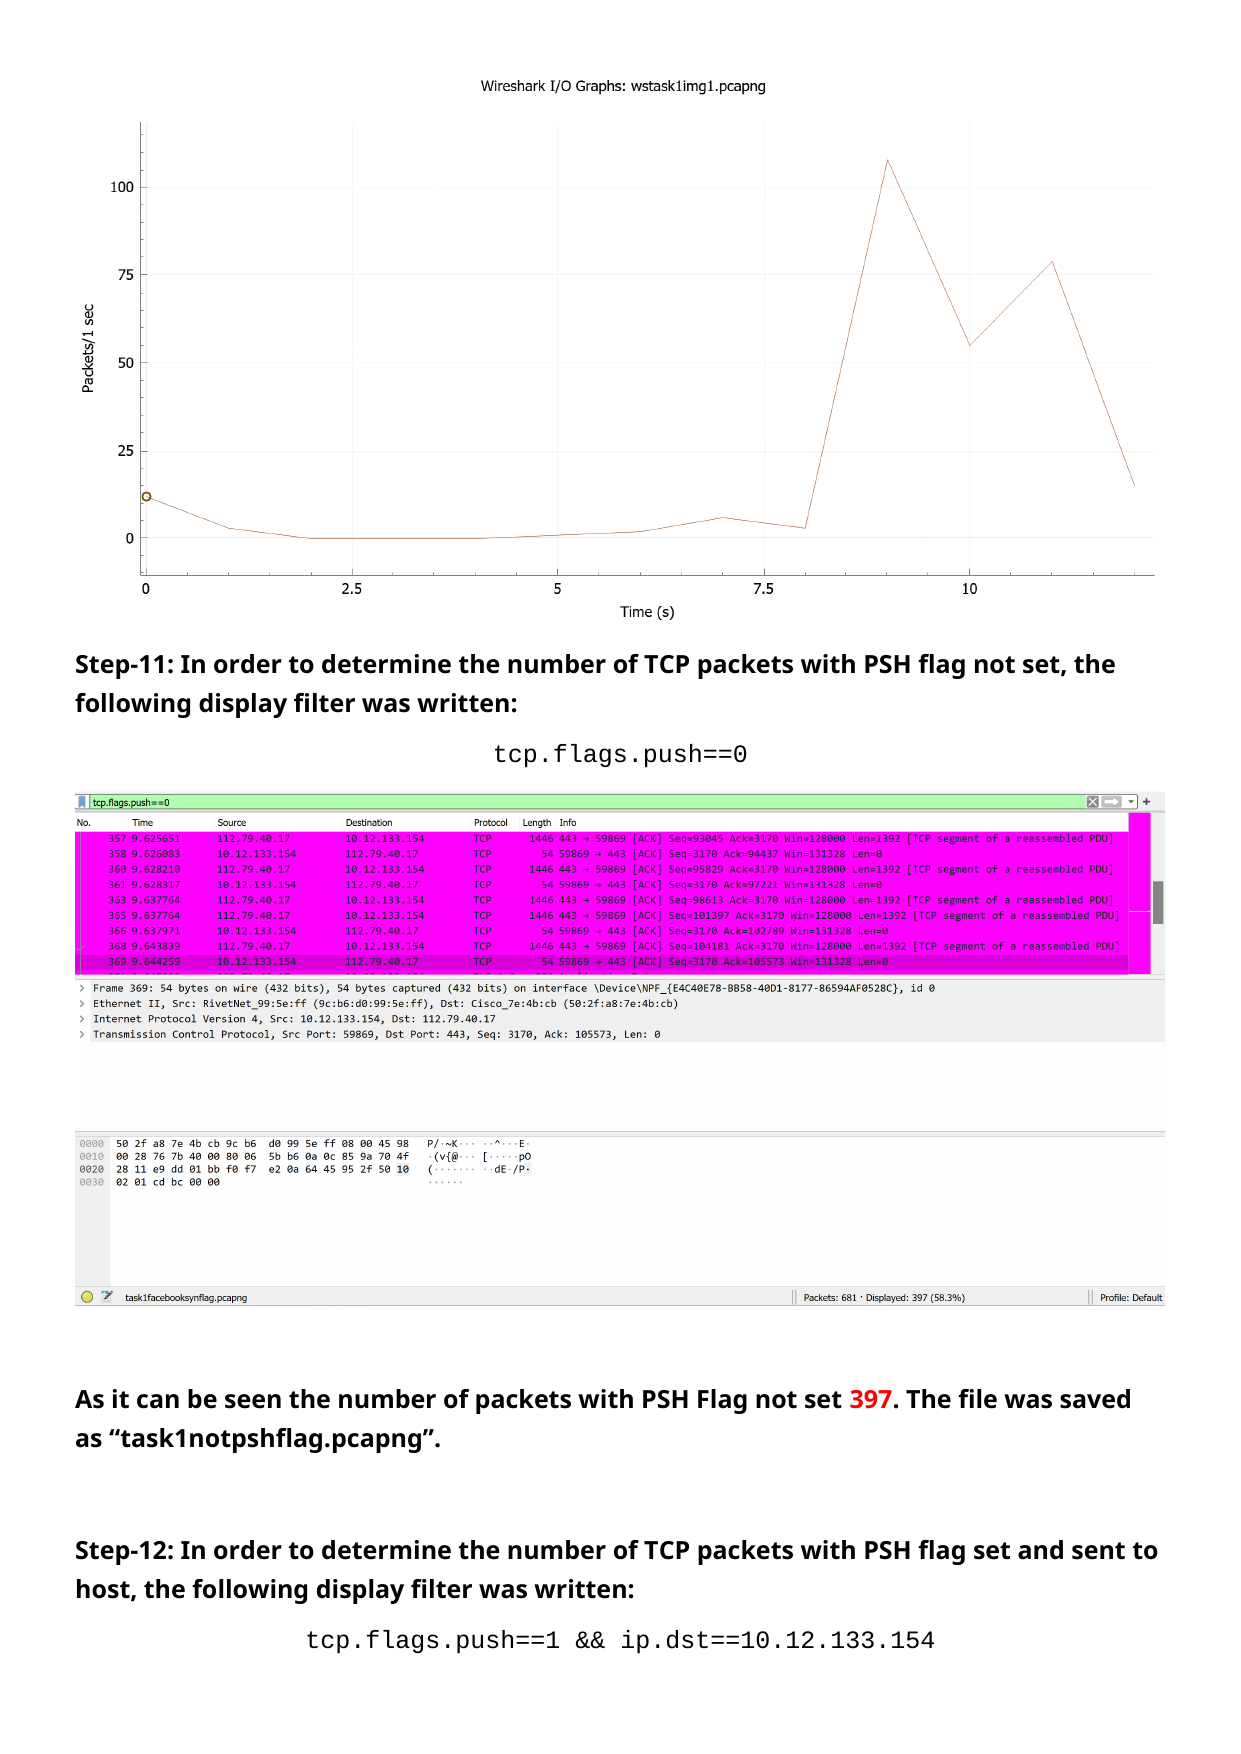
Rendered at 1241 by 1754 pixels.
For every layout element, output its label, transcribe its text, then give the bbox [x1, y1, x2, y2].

text Step-11: In order to determine the number of TCP packets with PSH flag not set, the following display filter was written: [75, 647, 1165, 720]
text As it can be seen the number of packets with PSH Flag not set 397. The file was saved as “task1notpshflag.pcapng”. [75, 1382, 1165, 1455]
picture [75, 75, 1166, 627]
text tcp.flags.push==0 [75, 742, 1165, 770]
text Step-12: In order to determine the number of TCP packets with PSH flag set and sent to host, the following display filter was written: [75, 1533, 1165, 1606]
text tcp.flags.push==1 && ip.dst==10.12.133.154 [75, 1628, 1165, 1656]
picture [75, 791, 1166, 1306]
